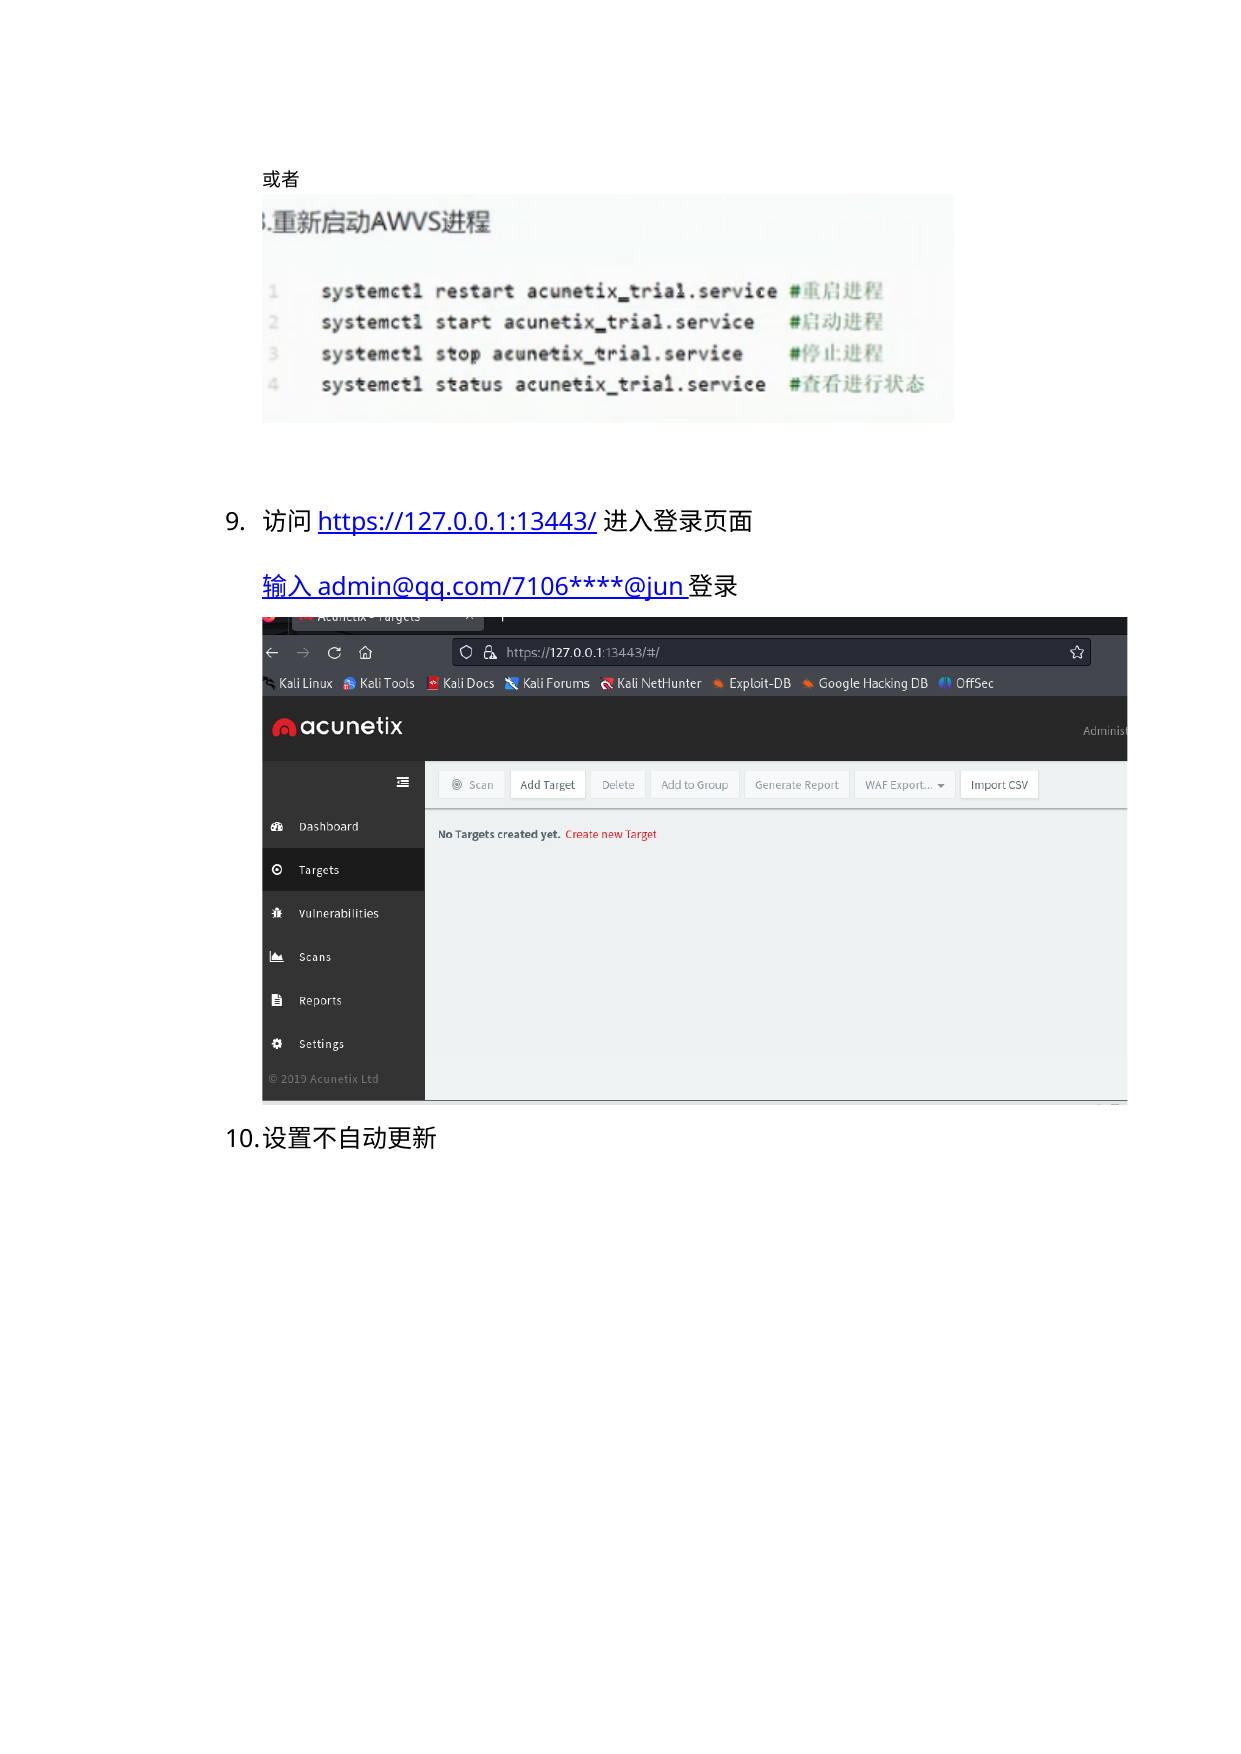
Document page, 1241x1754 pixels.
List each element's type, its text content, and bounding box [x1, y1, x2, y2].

list 输入admin@qq.com/7106****@jun登录 [262, 552, 1053, 617]
list 设置不自动更新 [225, 1104, 1053, 1169]
picture [262, 617, 1128, 1105]
picture [262, 194, 955, 423]
list 访问https://127.0.0.1:13443/ 进入登录页面 [225, 487, 1053, 552]
text 或者 [262, 162, 1053, 194]
